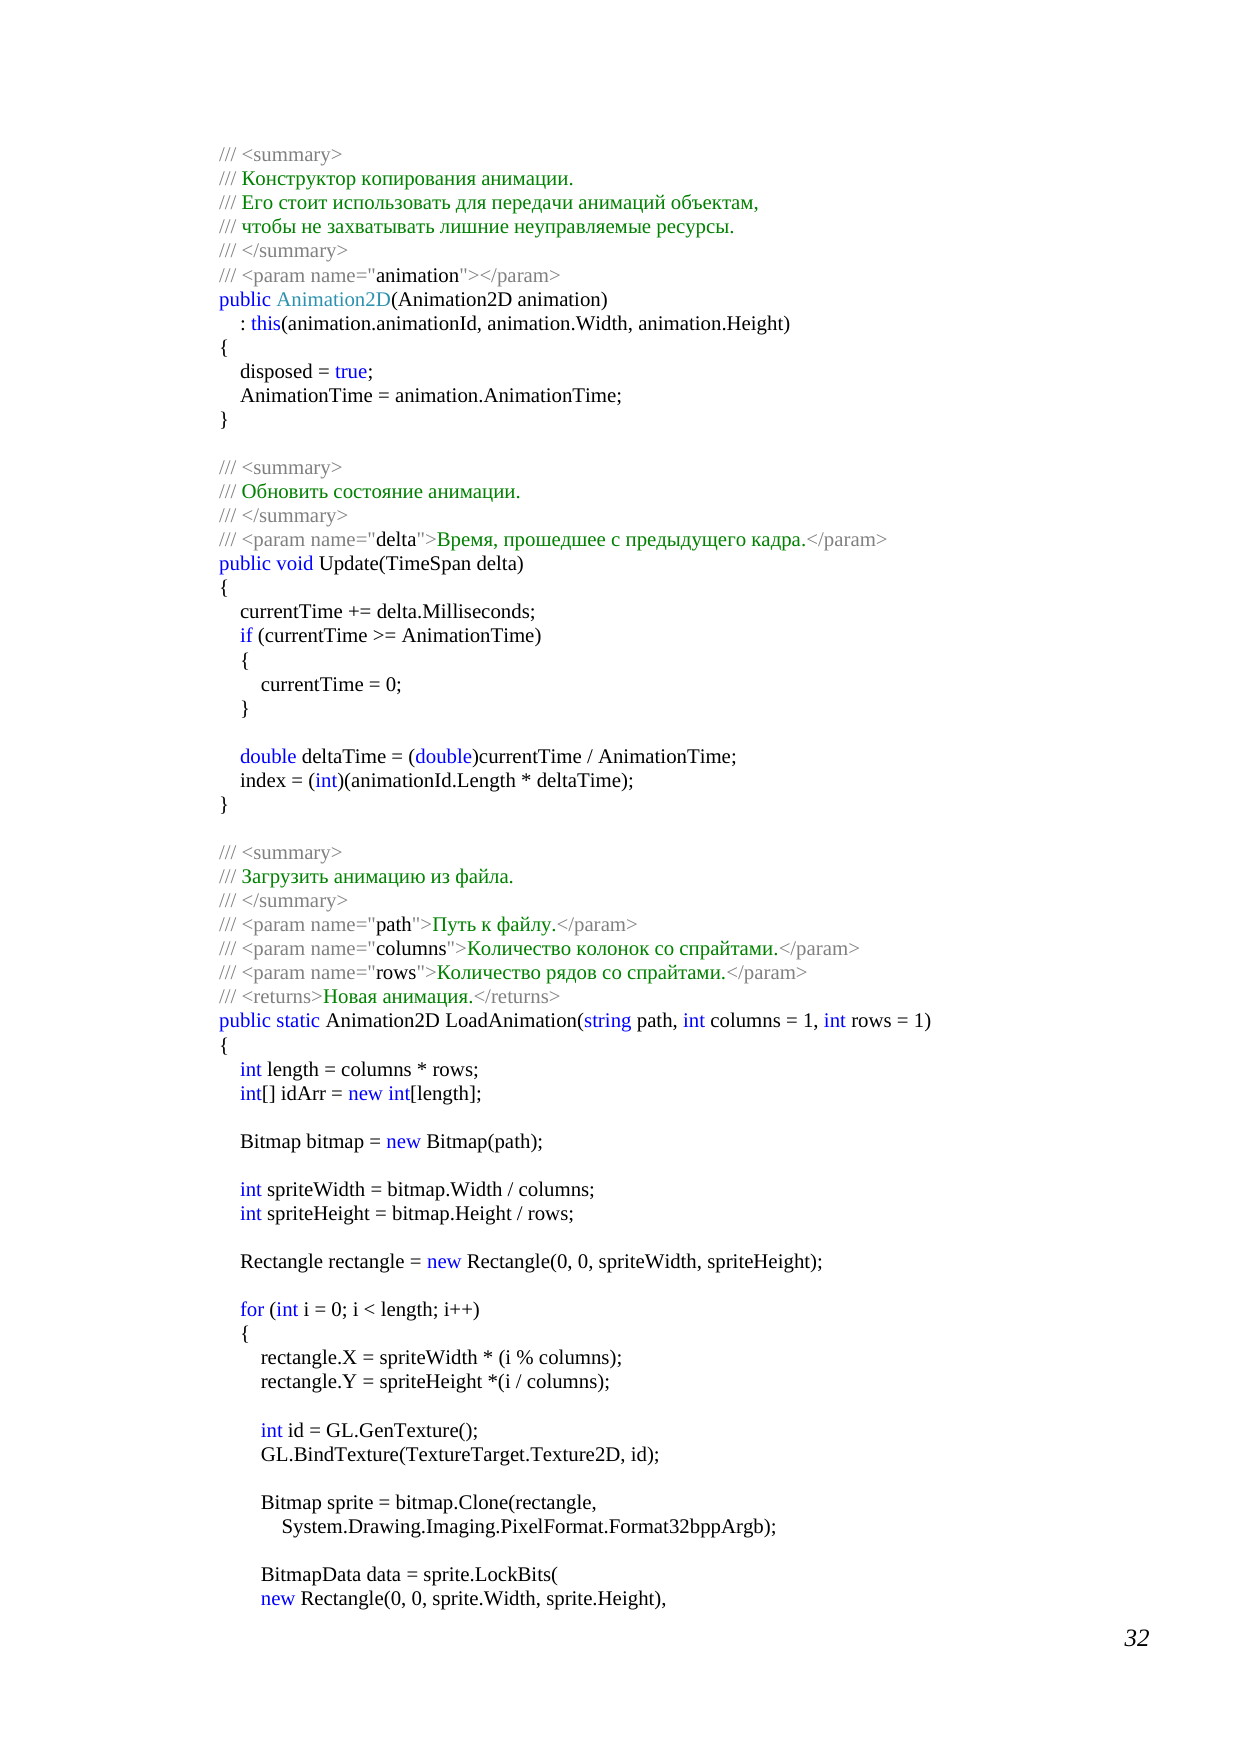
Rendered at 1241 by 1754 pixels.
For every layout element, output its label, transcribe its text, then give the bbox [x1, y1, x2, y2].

text currentTime += delta.Milliseconds; [177, 599, 1152, 623]
text /// </summary> [177, 503, 1152, 527]
text if (currentTime >= AnimationTime) [177, 623, 1152, 647]
text /// </summary> [177, 888, 1152, 912]
text /// <param name="path">Путь к файлу.</param> [177, 912, 1152, 936]
text /// <returns>Новая анимация.</returns> [177, 984, 1152, 1008]
text /// <param name="rows">Количество рядов со спрайтами.</param> [177, 960, 1152, 984]
text /// <param name="delta">Время, прошедшее с предыдущего кадра.</param> [177, 527, 1152, 551]
text int id = GL.GenTexture(); [177, 1417, 1152, 1442]
text int[] idArr = new int[length]; [177, 1081, 1152, 1105]
text Rectangle rectangle = new Rectangle(0, 0, spriteWidth, spriteHeight); [177, 1249, 1152, 1273]
text int spriteHeight = bitmap.Height / rows; [177, 1201, 1152, 1225]
text /// Обновить состояние анимации. [177, 479, 1152, 503]
text /// <summary> [177, 455, 1152, 479]
text index = (int)(animationId.Length * deltaTime); [177, 768, 1152, 792]
text public Animation2D(Animation2D animation) [177, 287, 1152, 311]
text int spriteWidth = bitmap.Width / columns; [177, 1177, 1152, 1201]
text /// Конструктор копирования анимации. [177, 166, 1152, 190]
text Bitmap sprite = bitmap.Clone(rectangle, [177, 1490, 1152, 1514]
text public static Animation2D LoadAnimation(string path, int columns = 1, int rows = 1) [177, 1008, 1152, 1032]
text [177, 1514, 1152, 1538]
text /// <param name="columns">Количество колонок со спрайтами.</param> [177, 936, 1152, 960]
text { [177, 1032, 1152, 1057]
text /// Его стоит использовать для передачи анимаций объектам, [177, 190, 1152, 214]
text /// <summary> [177, 840, 1152, 864]
text new Rectangle(0, 0, sprite.Width, sprite.Height), [177, 1586, 1152, 1610]
text GL.BindTexture(TextureTarget.Texture2D, id); [177, 1442, 1152, 1466]
text /// <param name="animation"></param> [177, 262, 1152, 287]
text rectangle.Y = spriteHeight *(i / columns); [177, 1369, 1152, 1393]
text int length = columns * rows; [177, 1057, 1152, 1081]
text } [177, 407, 1152, 431]
text currentTime = 0; [177, 672, 1152, 696]
text Bitmap bitmap = new Bitmap(path); [177, 1129, 1152, 1153]
text : this(animation.animationId, animation.Width, animation.Height) [177, 311, 1152, 335]
text } [177, 792, 1152, 816]
text double deltaTime = (double)currentTime / AnimationTime; [177, 744, 1152, 768]
text /// </summary> [177, 238, 1152, 262]
text { [177, 647, 1152, 672]
text public void Update(TimeSpan delta) [177, 551, 1152, 575]
text rectangle.X = spriteWidth * (i % columns); [177, 1345, 1152, 1369]
text } [177, 696, 1152, 720]
text /// Загрузить анимацию из файла. [177, 864, 1152, 888]
text for (int i = 0; i < length; i++) [177, 1297, 1152, 1321]
text /// <summary> [177, 142, 1152, 166]
text BitmapData data = sprite.LockBits( [177, 1562, 1152, 1586]
text { [177, 1321, 1152, 1345]
text /// чтобы не захватывать лишние неуправляемые ресурсы. [177, 214, 1152, 238]
text { [177, 575, 1152, 599]
text { [177, 335, 1152, 359]
text disposed = true; [177, 359, 1152, 383]
text AnimationTime = animation.AnimationTime; [177, 383, 1152, 407]
